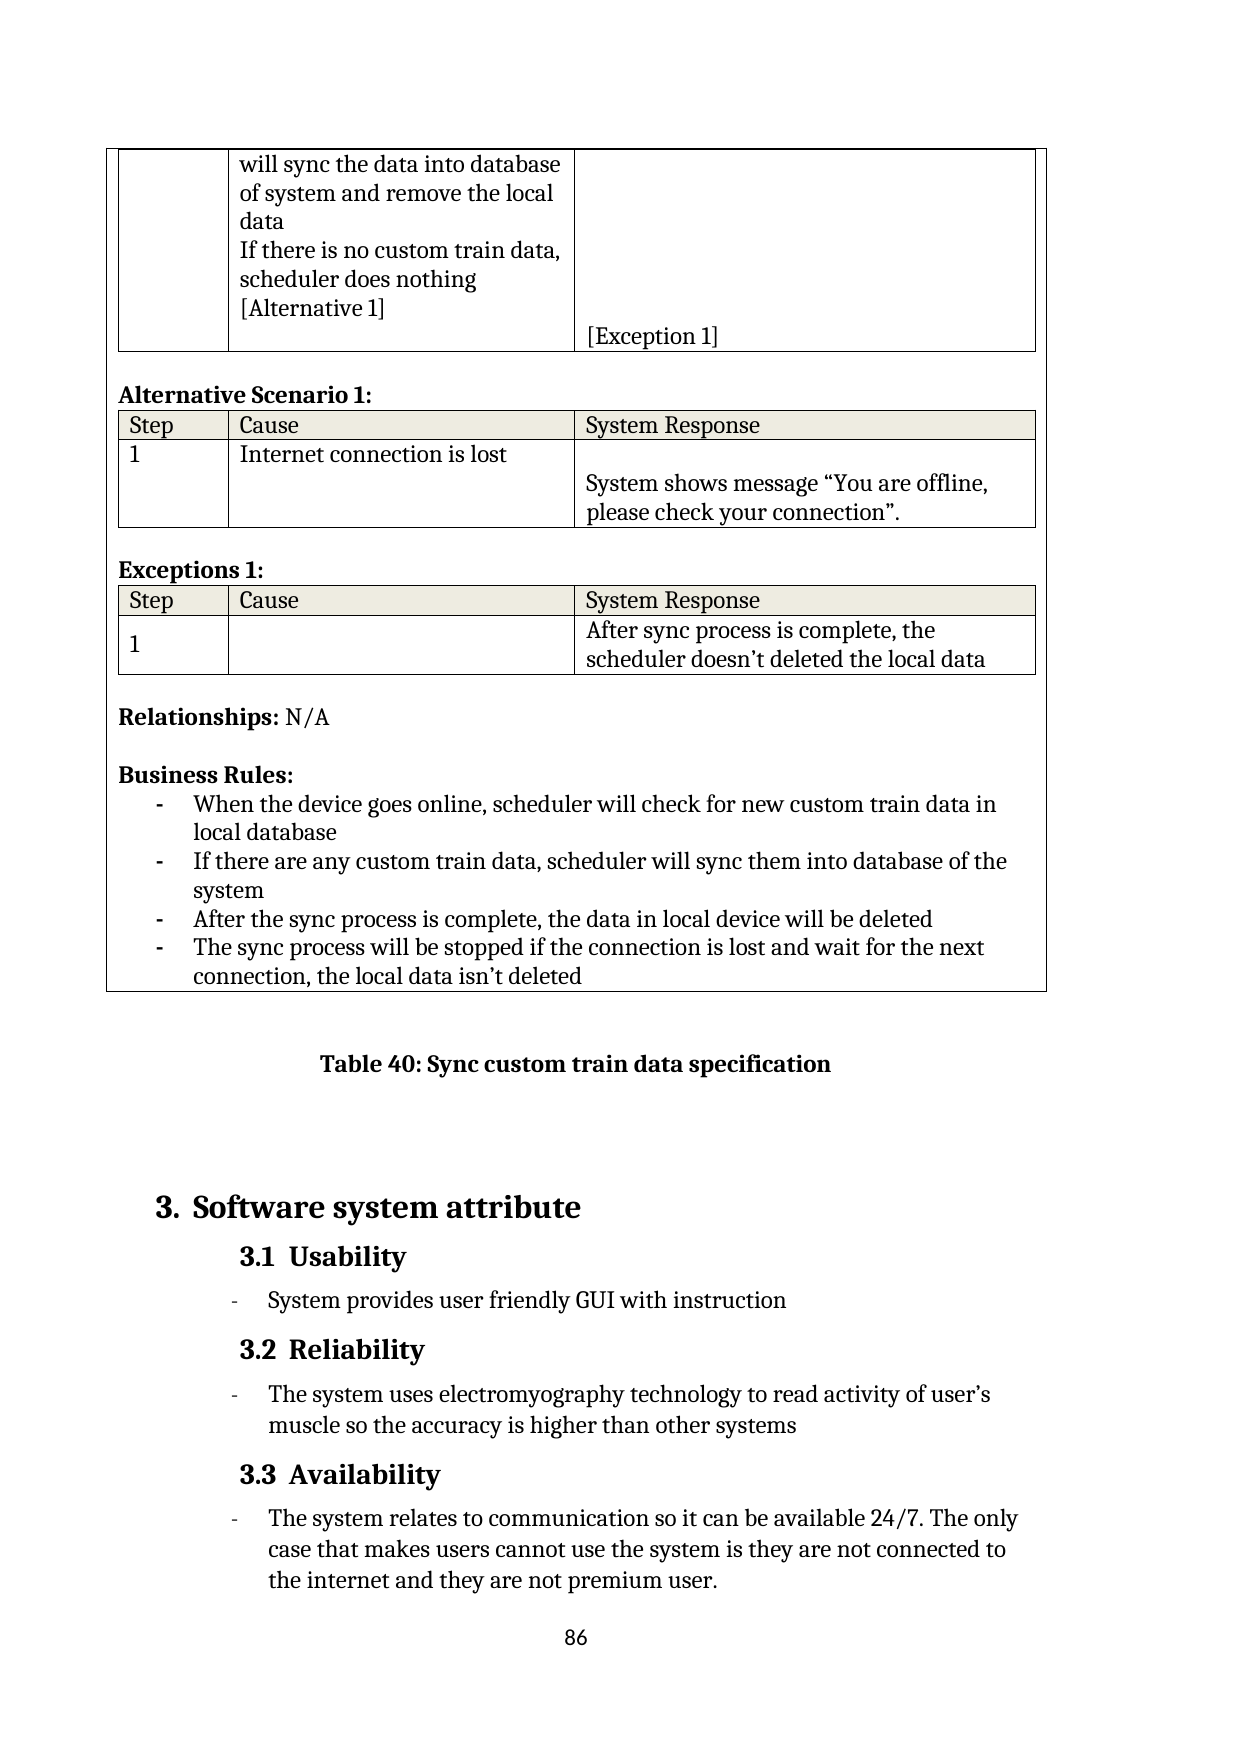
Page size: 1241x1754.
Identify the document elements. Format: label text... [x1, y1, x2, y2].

list System provides user friendly GUI with instruction [231, 1286, 1033, 1314]
subtitle Software system attribute [156, 1189, 1033, 1227]
subtitle Reliability [240, 1333, 1033, 1367]
list Table 40: Sync custom train data specification [118, 1050, 1033, 1079]
list The system uses electromyography technology to read activity of user’s muscle so the accuracy is higher than other systems [231, 1379, 1033, 1439]
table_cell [107, 149, 1046, 991]
list The system relates to communication so it can be available 24/7. The only case that makes users cannot use the system is they are not connected to the internet and they are not premium user. [231, 1504, 1033, 1595]
subtitle Usability [240, 1240, 1033, 1273]
subtitle Availability [240, 1458, 1033, 1492]
